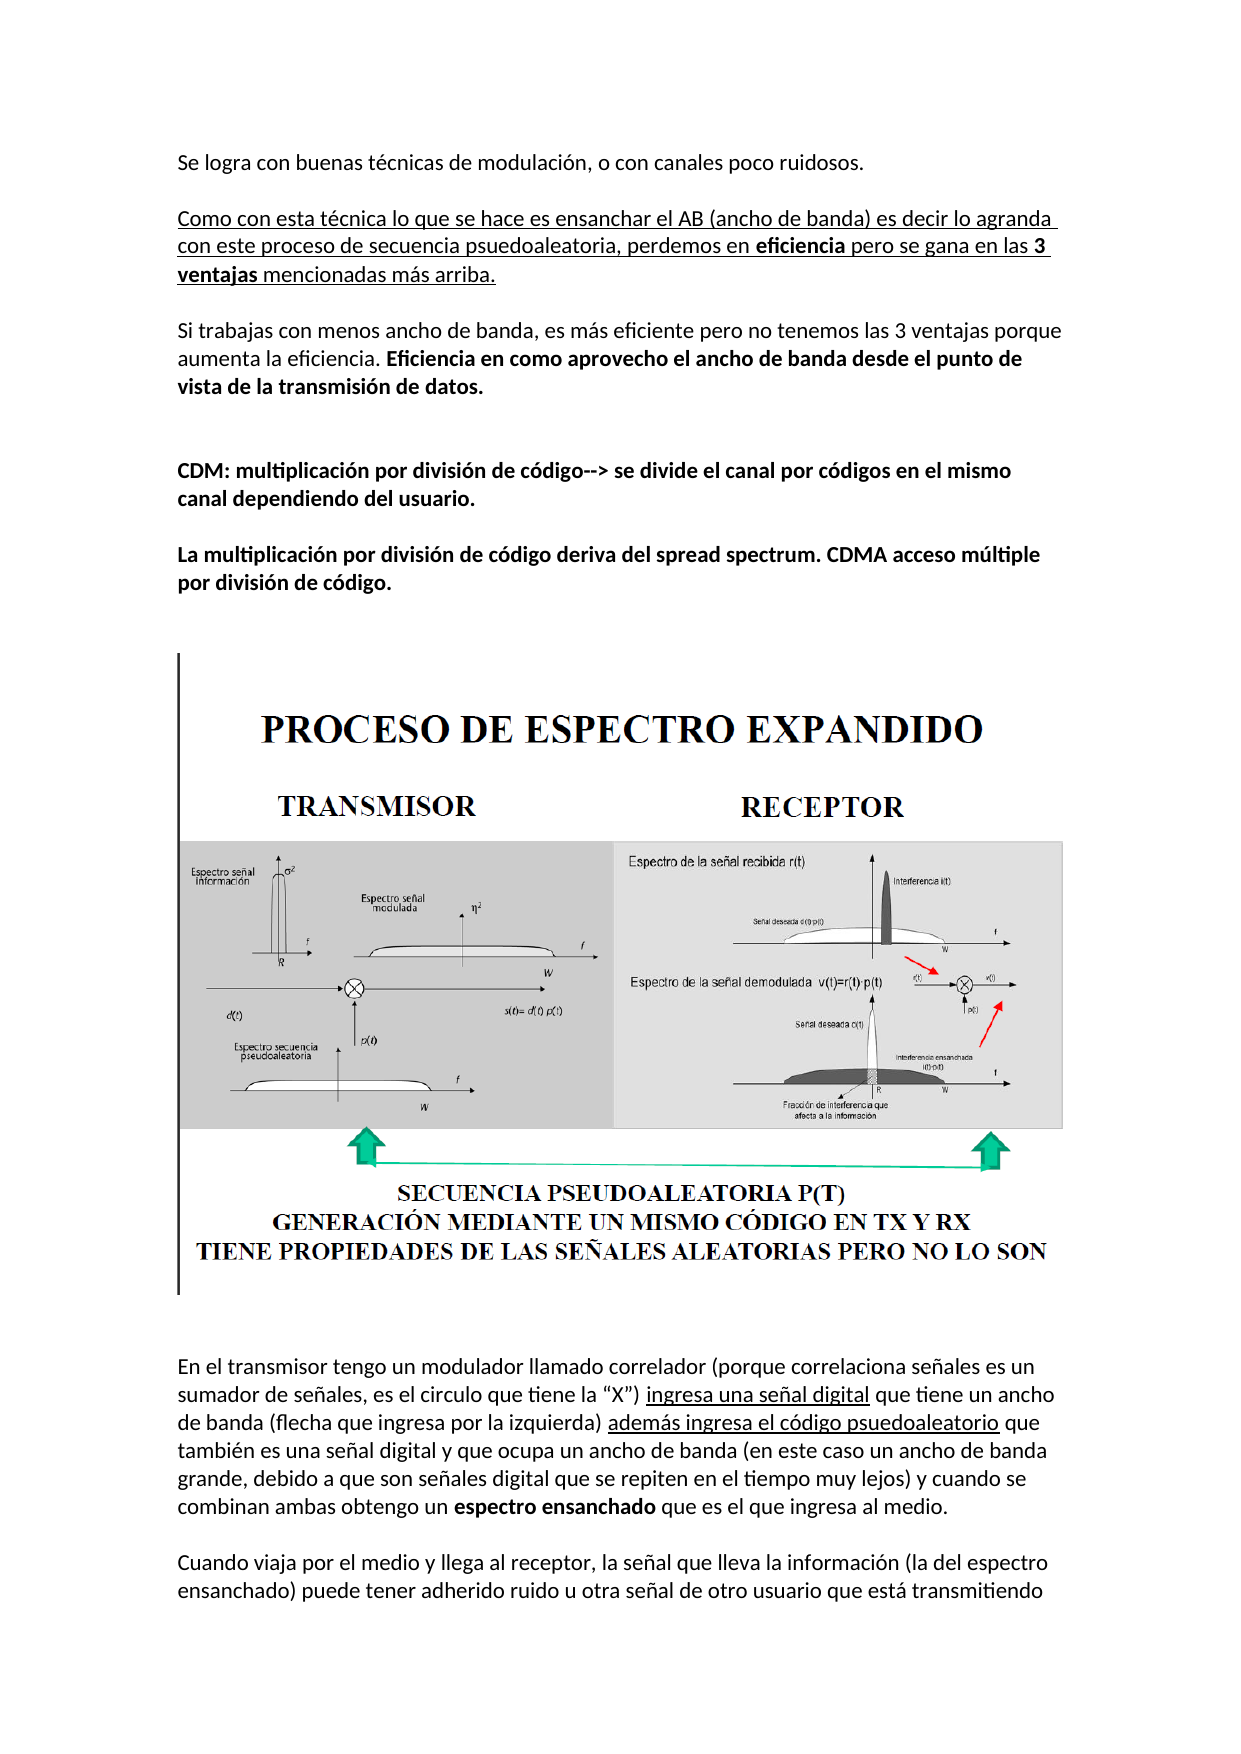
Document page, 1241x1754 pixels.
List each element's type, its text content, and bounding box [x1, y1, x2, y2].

text Se logra con buenas técnicas de modulación, o con canales poco ruidosos. [177, 148, 1063, 176]
text La multiplicación por división de código deriva del spread spectrum. CDMA acceso múltiple por división de código. [177, 540, 1063, 596]
text Si trabajas con menos ancho de banda, es más eficiente pero no tenemos las 3 ventajas porque aumenta la eficiencia. Eficiencia en como aprovecho el ancho de banda desde el punto de vista de la transmisión de datos. [177, 316, 1063, 400]
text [177, 1548, 1063, 1604]
text Como con esta técnica lo que se hace es ensanchar el AB (ancho de banda) es decir lo agranda con este proceso de secuencia psuedoaleatoria, perdemos en eficiencia pero se gana en las 3 ventajas mencionadas más arriba. [177, 204, 1063, 288]
text En el transmisor tengo un modulador llamado correlador (porque correlaciona señales es un sumador de señales, es el circulo que tiene la “X”) ingresa una señal digital que tiene un ancho de banda (flecha que ingresa por la izquierda) además ingresa el código psuedoaleatorio que también es una señal digital y que ocupa un ancho de banda (en este caso un ancho de banda grande, debido a que son señales digital que se repiten en el tiempo muy lejos) y cuando se combinan ambas obtengo un espectro ensanchado que es el que ingresa al medio. [177, 1352, 1063, 1520]
picture [177, 653, 1063, 1295]
text CDM: multiplicación por división de código--> se divide el canal por códigos en el mismo canal dependiendo del usuario. [177, 456, 1063, 512]
